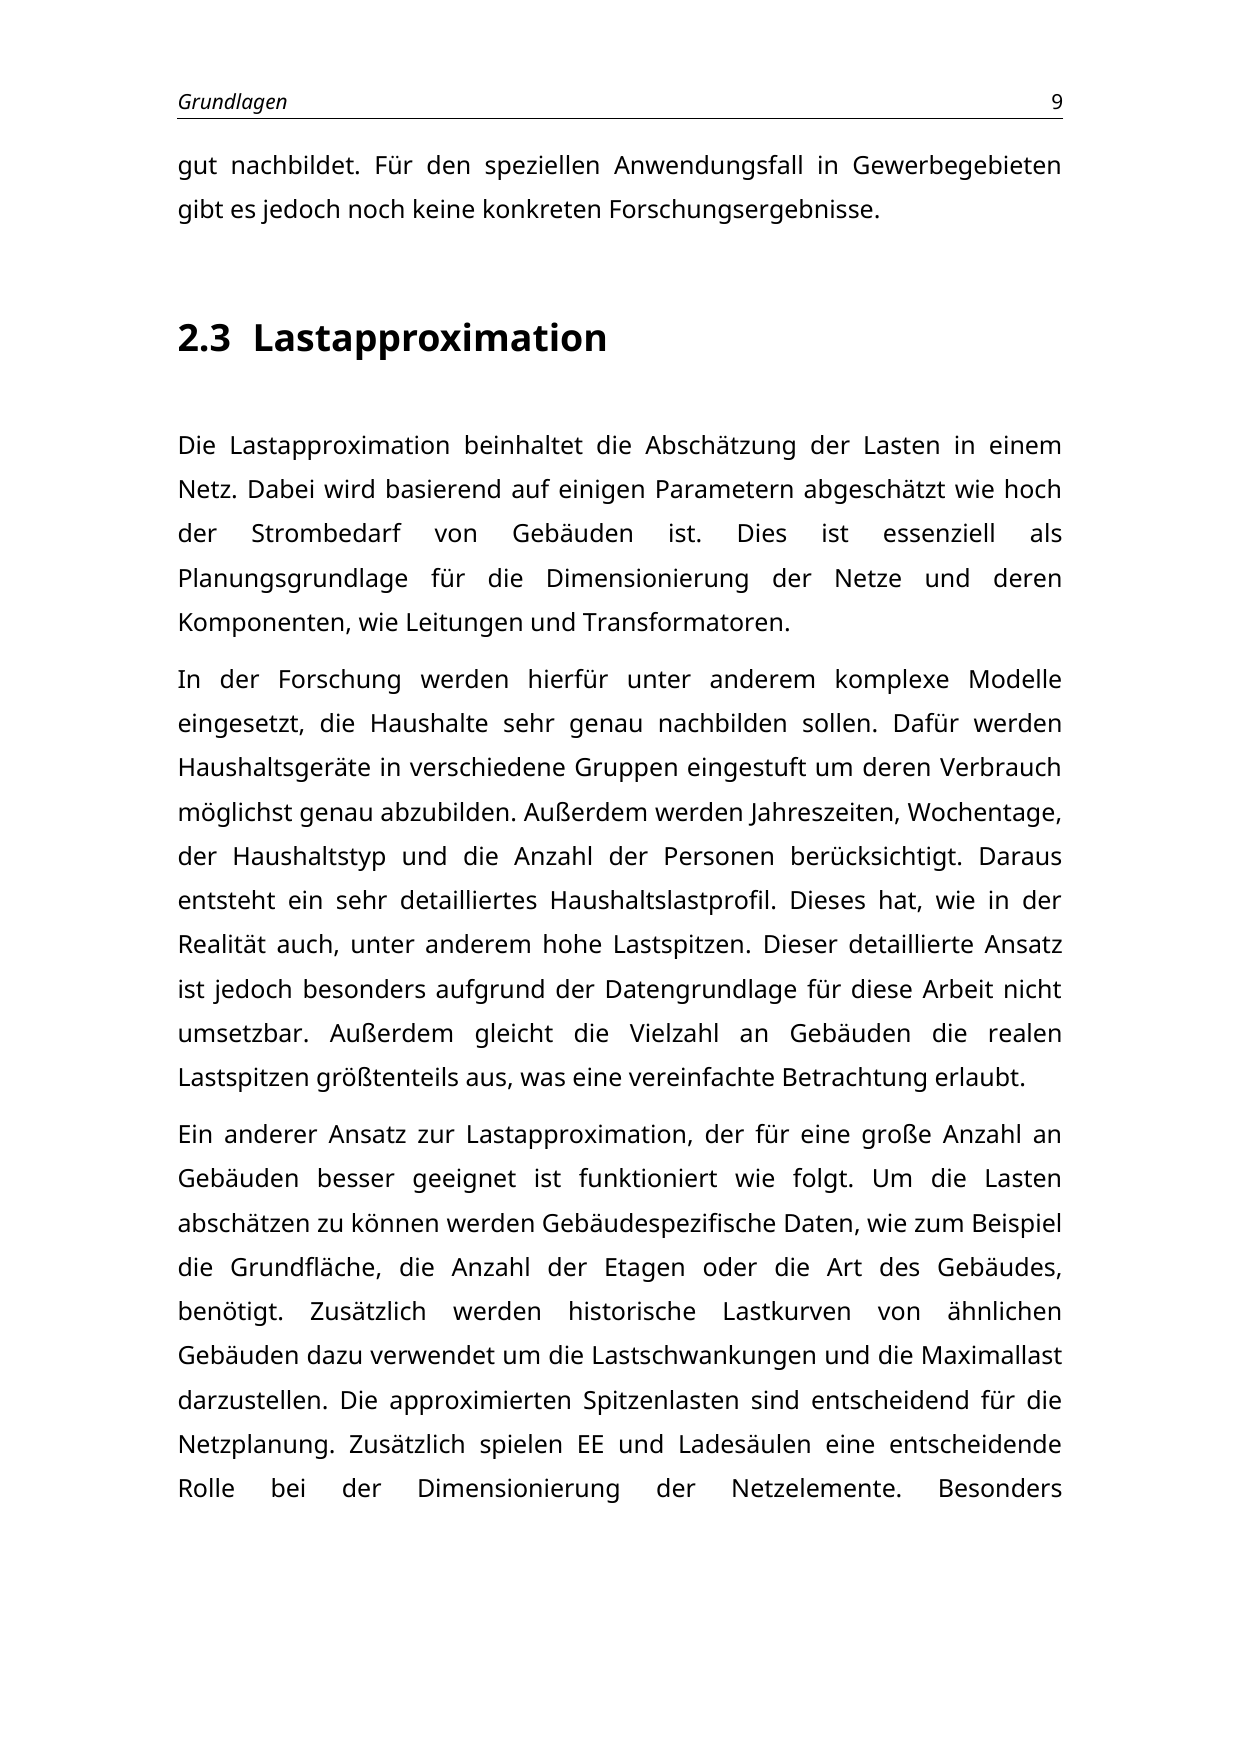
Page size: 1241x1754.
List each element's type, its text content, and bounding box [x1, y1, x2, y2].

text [177, 148, 1063, 226]
text Die Lastapproximation beinhaltet die Abschätzung der Lasten in einem Netz. Dabei wird basierend auf einigen Parametern abgeschätzt wie hoch der Strombedarf von Gebäuden ist. Dies ist essenziell als Planungsgrundlage für die Dimensionierung der Netze und deren Komponenten, wie Leitungen und Transformatoren. [177, 428, 1063, 639]
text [177, 1117, 1063, 1505]
subtitle Lastapproximation [177, 311, 1063, 362]
text In der Forschung werden hierfür unter anderem komplexe Modelle eingesetzt, die Haushalte sehr genau nachbilden sollen. Dafür werden Haushaltsgeräte in verschiedene Gruppen eingestuft um deren Verbrauch möglichst genau abzubilden. Außerdem werden Jahreszeiten, Wochentage, der Haushaltstyp und die Anzahl der Personen berücksichtigt. Daraus entsteht ein sehr detailliertes Haushaltslastprofil. Dieses hat, wie in der Realität auch, unter anderem hohe Lastspitzen. Dieser detaillierte Ansatz ist jedoch besonders aufgrund der Datengrundlage für diese Arbeit nicht umsetzbar. Außerdem gleicht die Vielzahl an Gebäuden die realen Lastspitzen größtenteils aus, was eine vereinfachte Betrachtung erlaubt. [177, 661, 1063, 1094]
